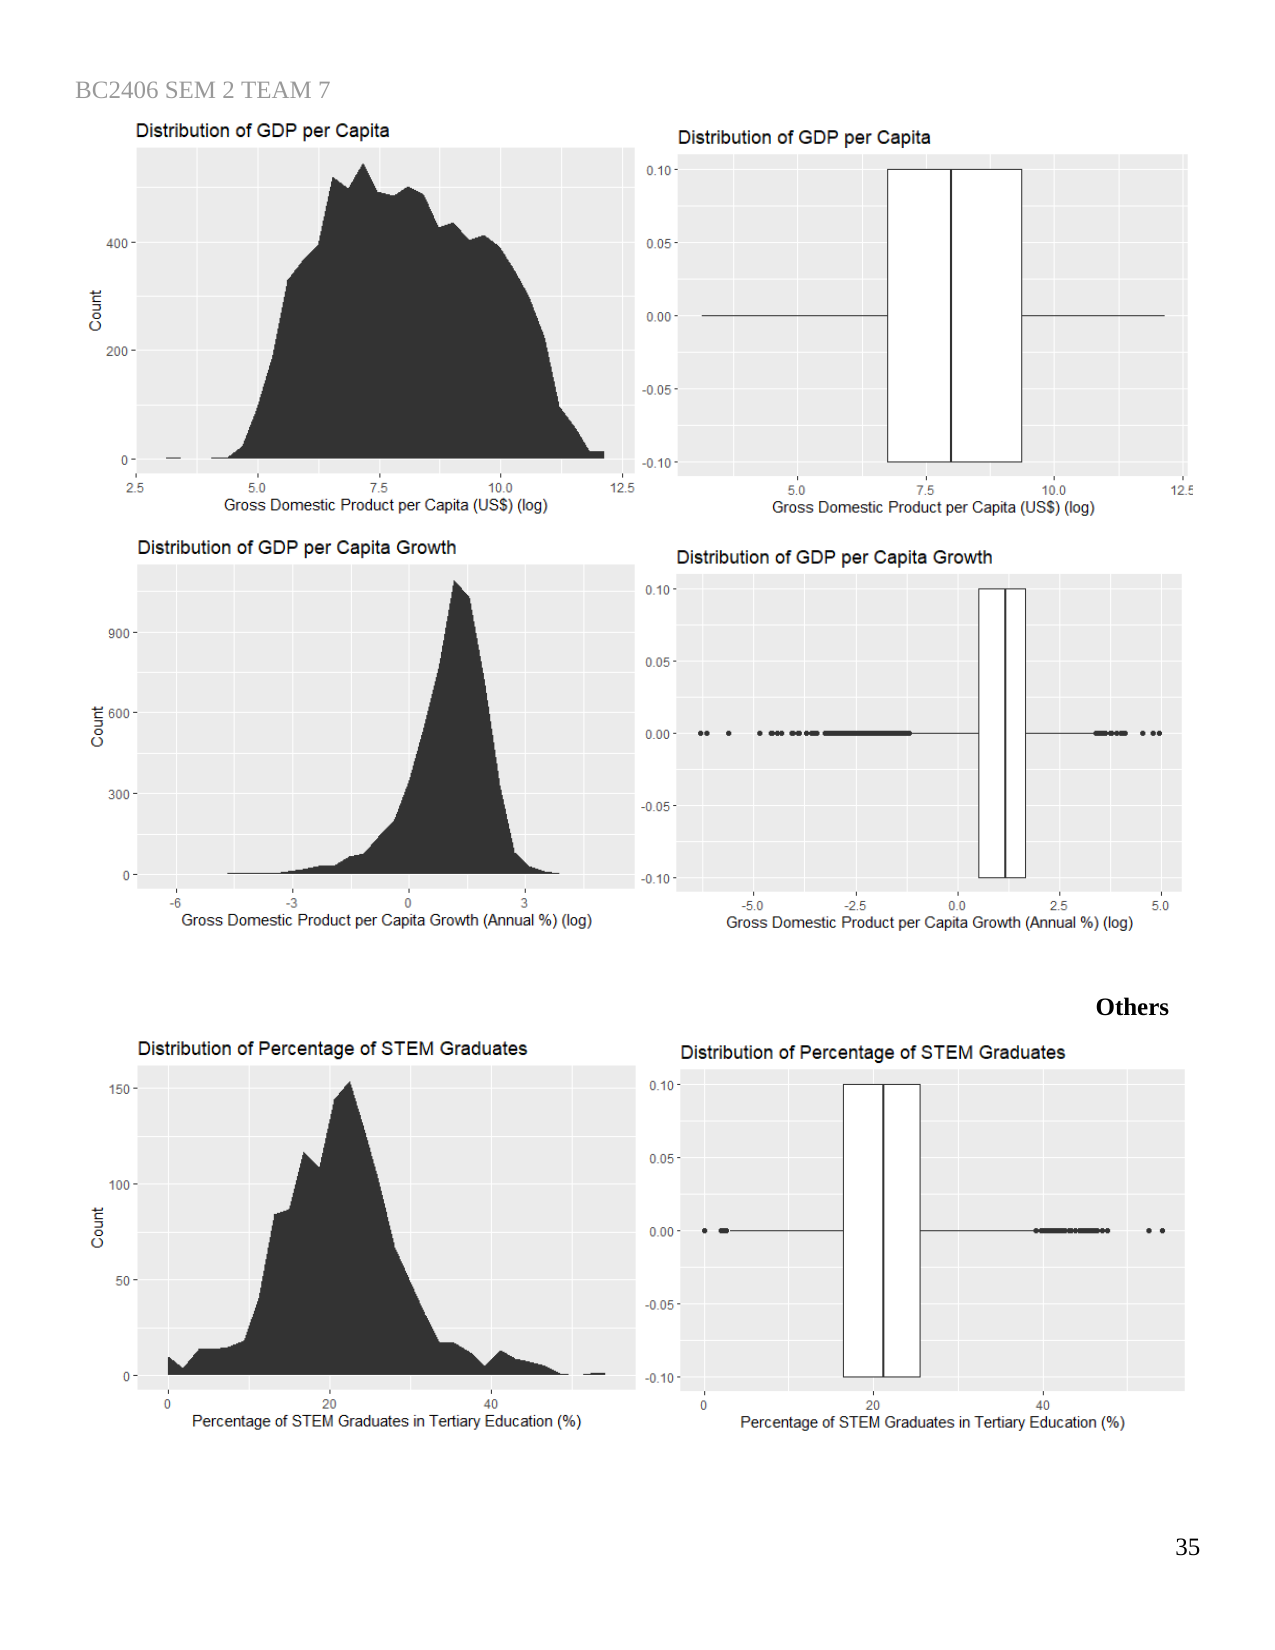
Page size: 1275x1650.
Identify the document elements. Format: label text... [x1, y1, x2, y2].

picture [83, 1034, 1192, 1436]
picture [82, 118, 1193, 521]
picture [86, 535, 1189, 935]
subtitle Others [75, 992, 1169, 1020]
